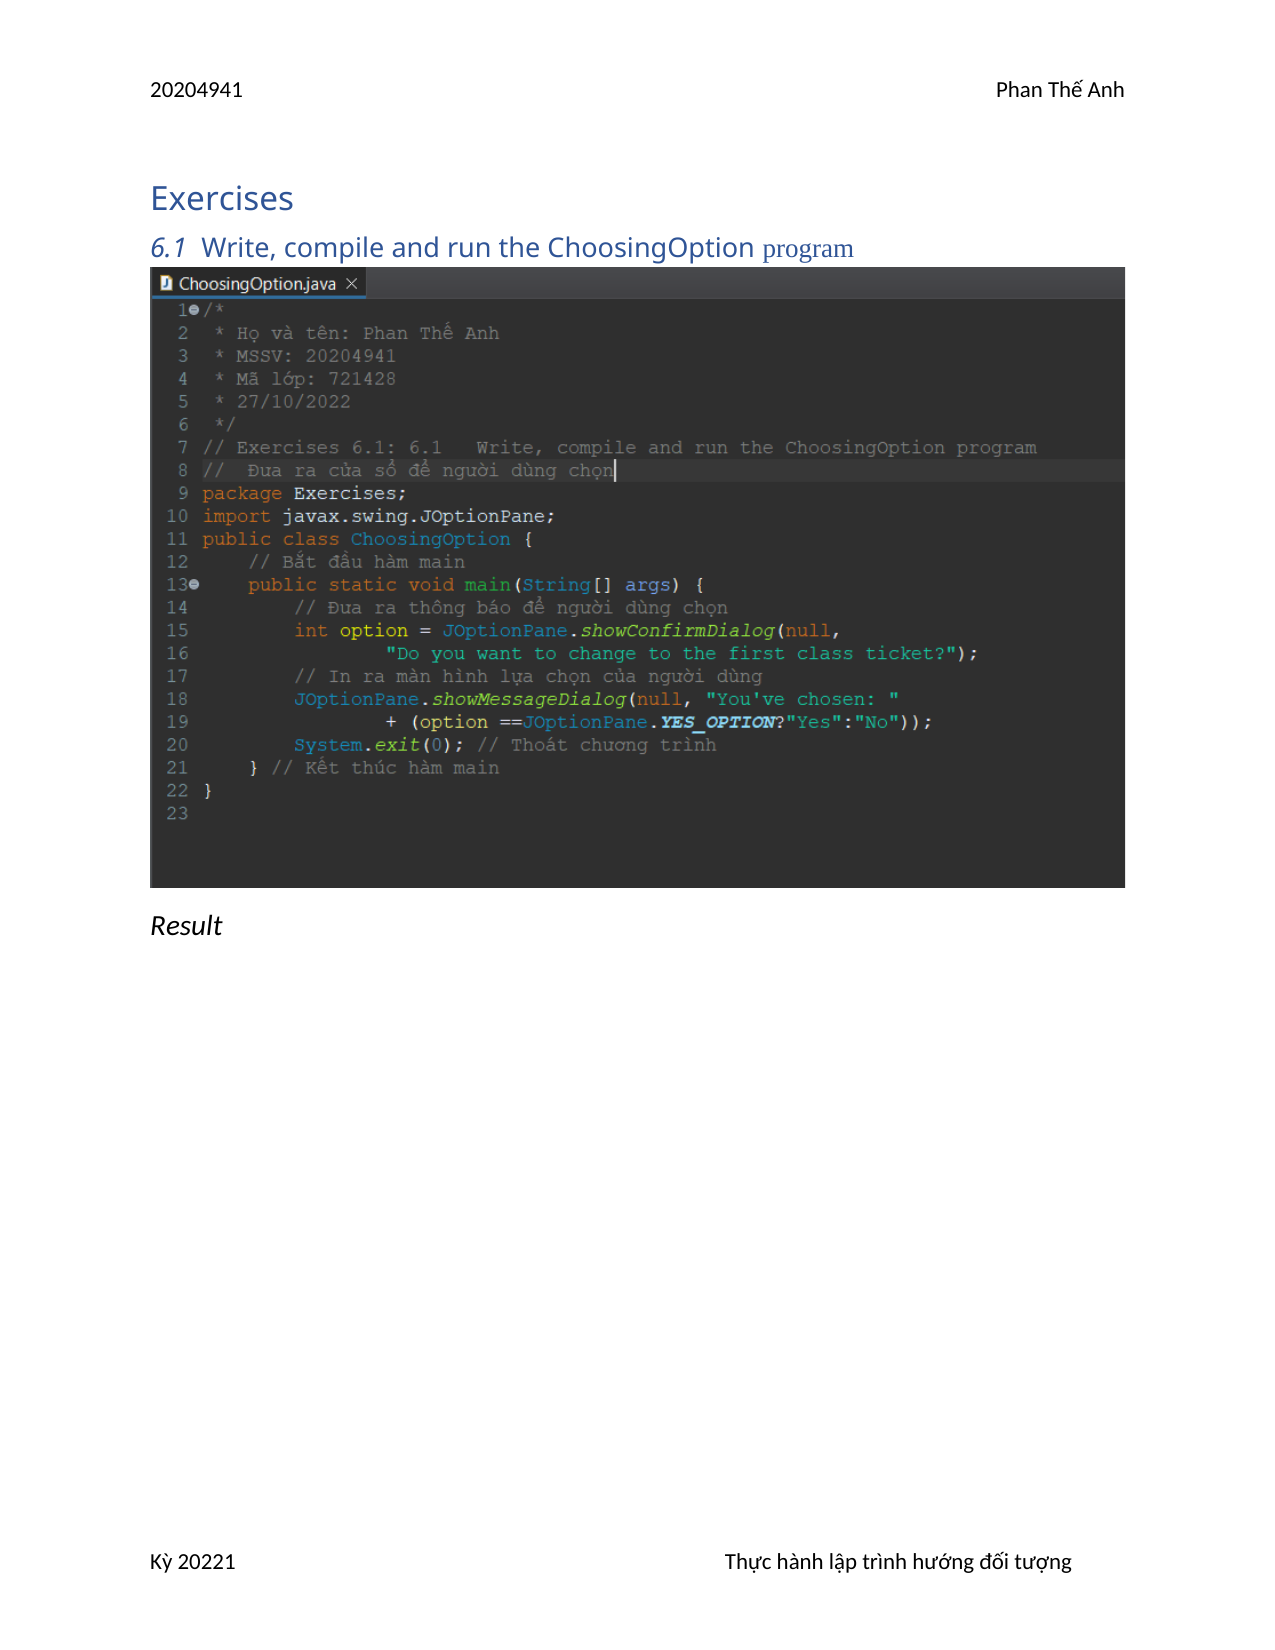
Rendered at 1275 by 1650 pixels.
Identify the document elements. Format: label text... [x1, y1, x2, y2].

subtitle 6.1 Write, compile and run the ChoosingOption program [150, 228, 1125, 265]
subtitle Exercises [150, 175, 1125, 220]
picture [150, 267, 1125, 888]
text Result [150, 907, 1125, 942]
